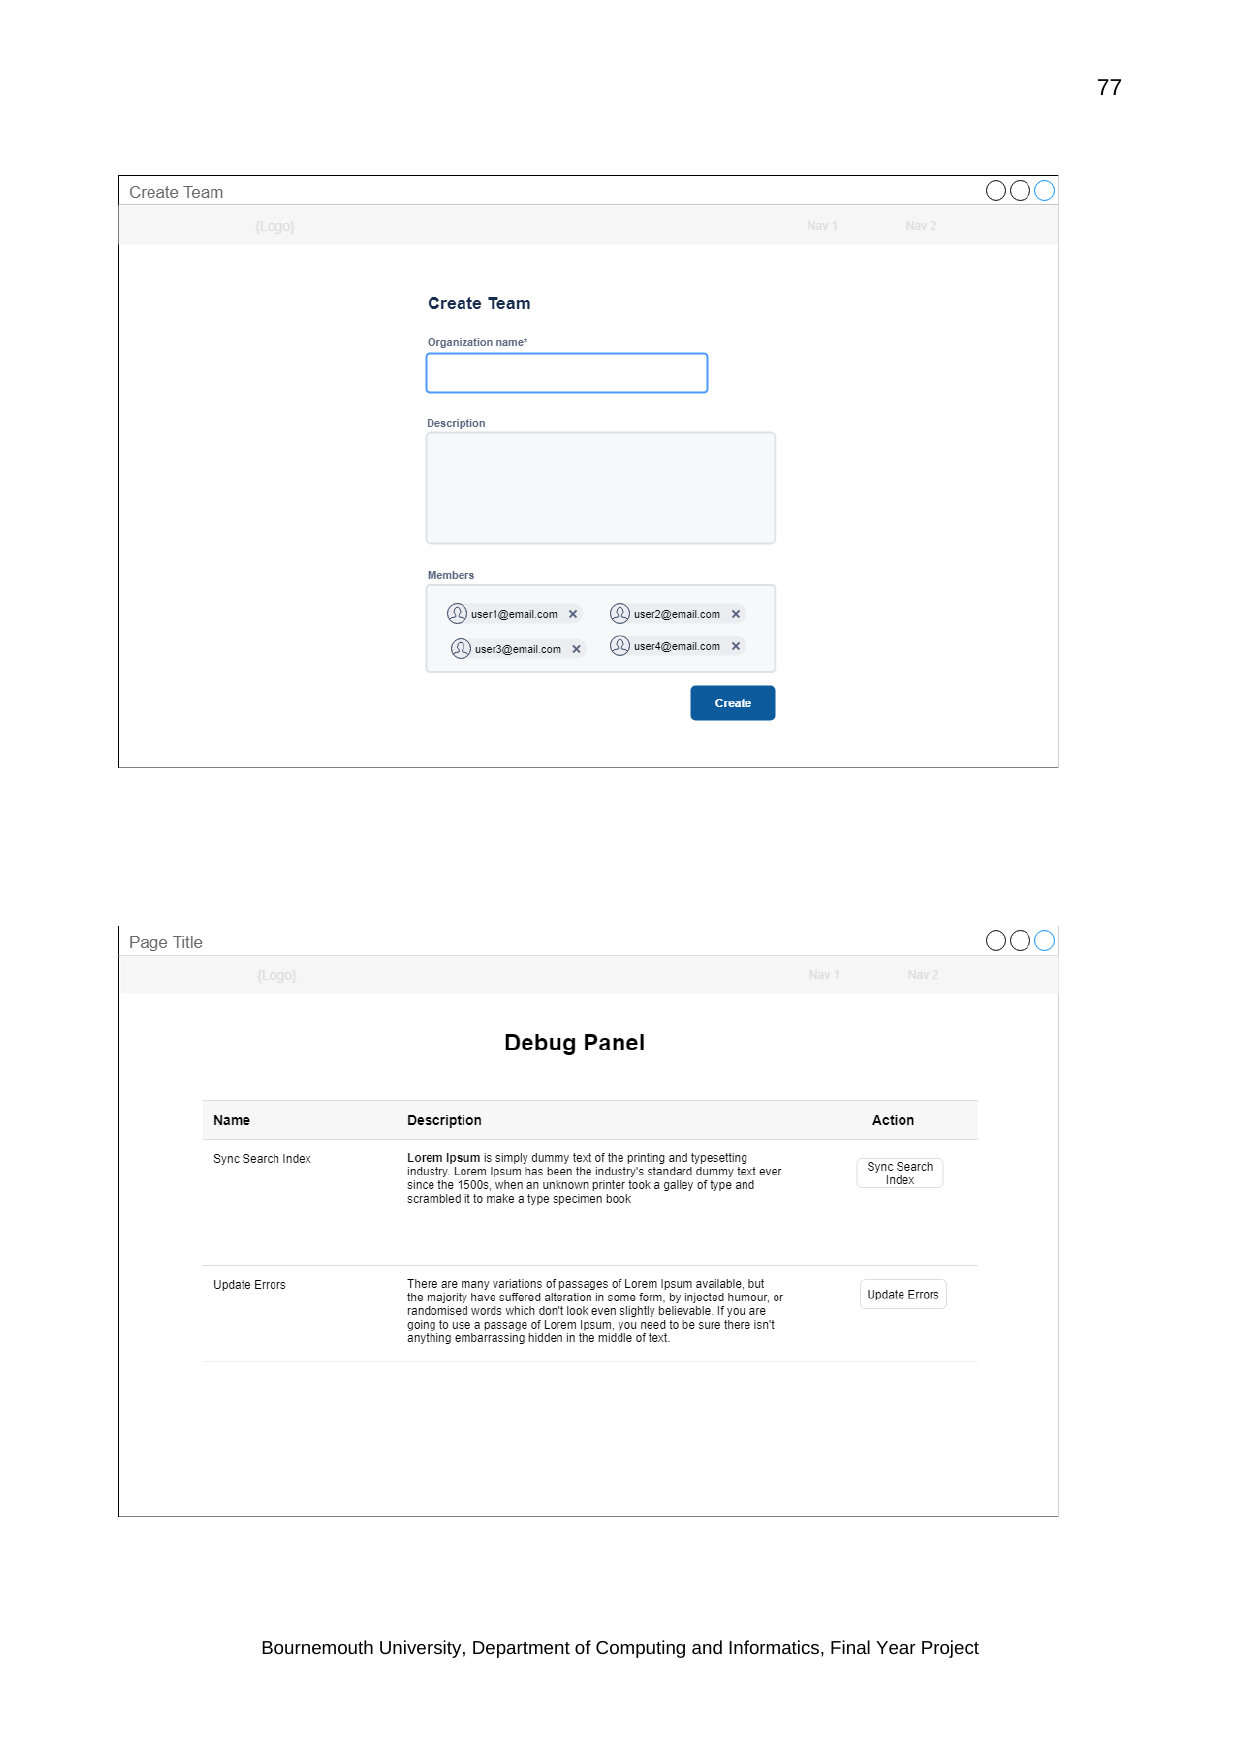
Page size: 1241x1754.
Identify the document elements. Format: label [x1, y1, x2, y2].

picture [118, 171, 1059, 768]
picture [118, 926, 1059, 1517]
